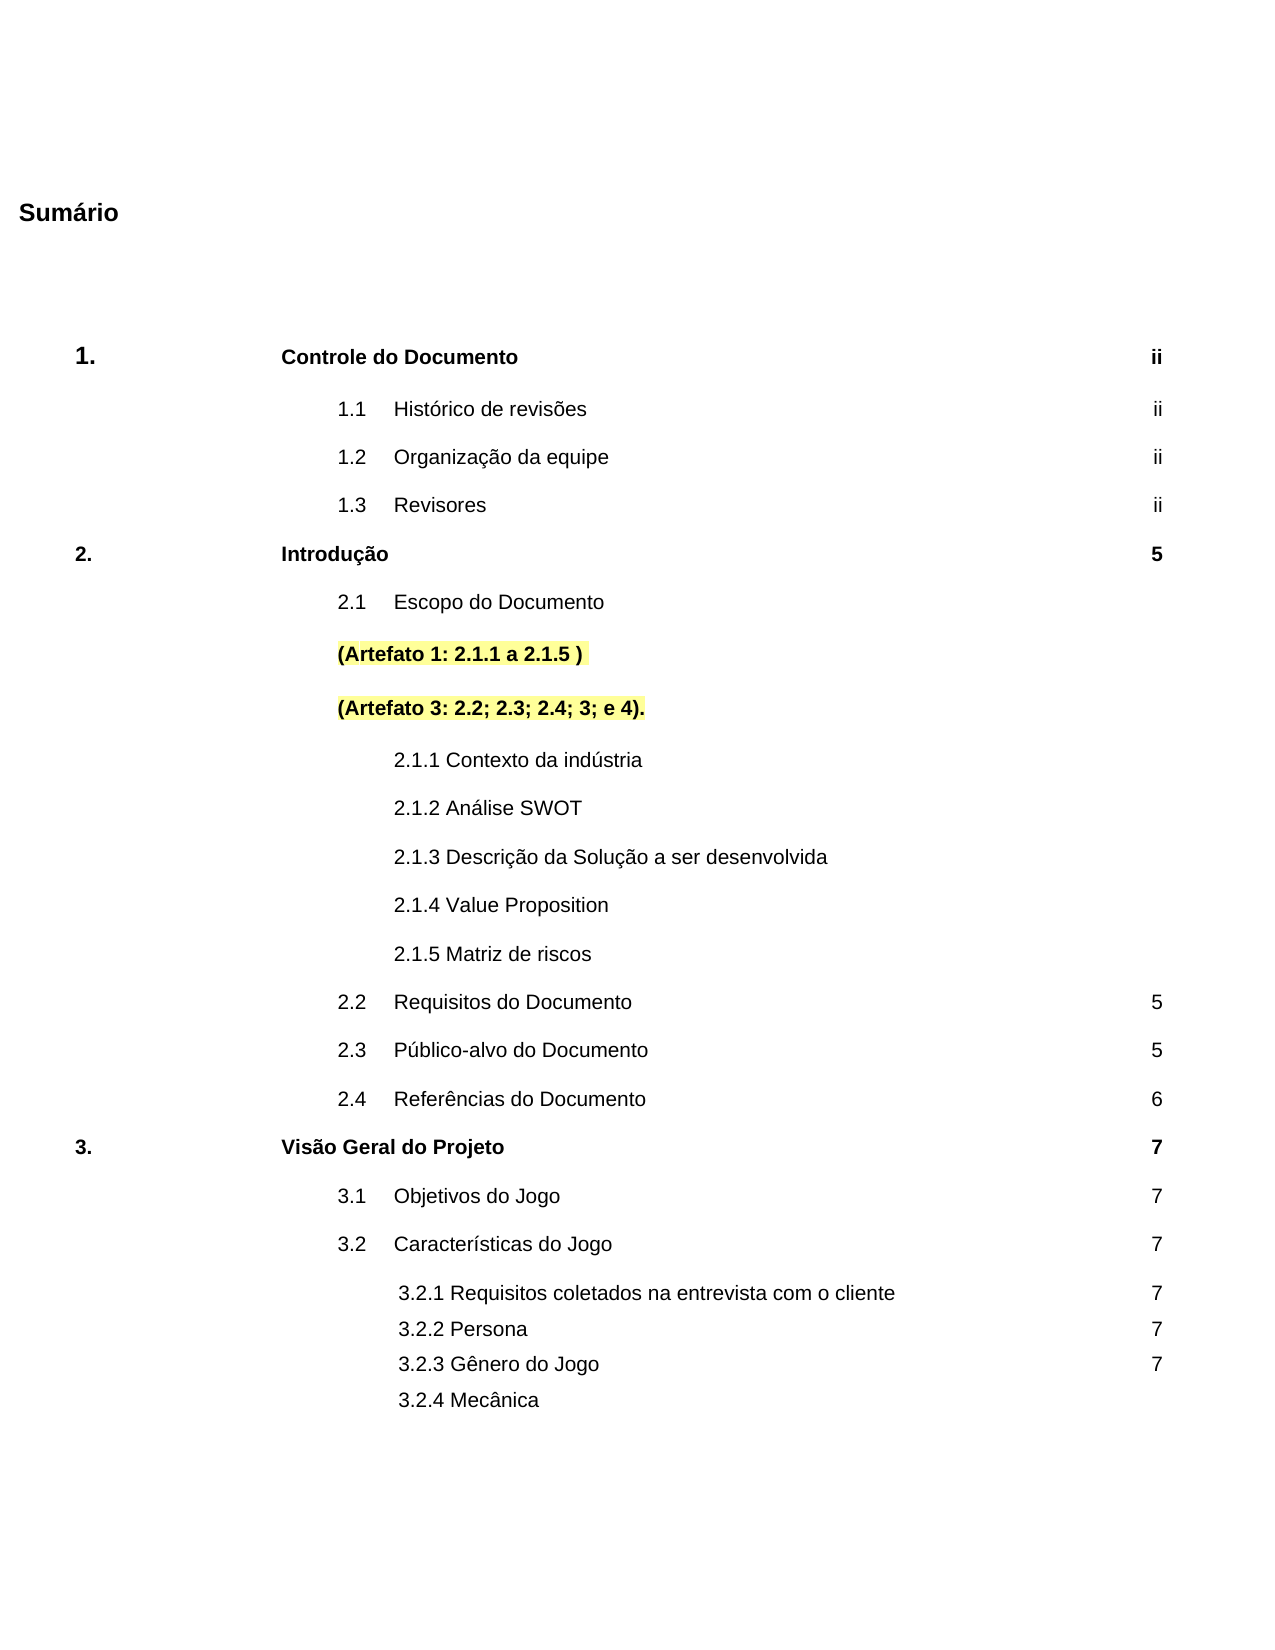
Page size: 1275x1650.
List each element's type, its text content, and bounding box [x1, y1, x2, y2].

text 1. Controle do Documento ii [75, 341, 1200, 369]
text (Artefato 3: 2.2; 2.3; 2.4; 3; e 4). [337, 693, 1200, 721]
text 2.1.3 Descrição da Solução a ser desenvolvida [337, 844, 1200, 868]
text (Artefato 1: 2.1.1 a 2.1.5 ) [337, 639, 1200, 667]
text 2.2 Requisitos do Documento 5 [337, 990, 1200, 1014]
text 3.2.1 Requisitos coletados na entrevista com o cliente 7 [375, 1280, 1200, 1304]
text 3.2.3 Gênero do Jogo 7 [375, 1352, 1200, 1376]
text Sumário [19, 198, 1200, 226]
text 3. Visão Geral do Projeto 7 [75, 1135, 1200, 1159]
text 2.1.2 Análise SWOT [337, 796, 1200, 820]
text 2. Introdução 5 [75, 542, 1200, 566]
text 1.2 Organização da equipe ii [337, 445, 1200, 469]
text 3.2.4 Mecânica [375, 1388, 1200, 1412]
text 1.1 Histórico de revisões ii [337, 396, 1200, 420]
text 1.3 Revisores ii [337, 493, 1200, 517]
text 2.1.5 Matriz de riscos [337, 941, 1200, 965]
text 2.1 Escopo do Documento [337, 590, 1200, 614]
text 2.1.1 Contexto da indústria [337, 748, 1200, 772]
text 2.4 Referências do Documento 6 [337, 1087, 1200, 1111]
text 2.1.4 Value Proposition [337, 893, 1200, 917]
text 3.1 Objetivos do Jogo 7 [337, 1183, 1200, 1207]
text 3.2.2 Persona 7 [375, 1316, 1200, 1340]
text 2.3 Público-alvo do Documento 5 [337, 1038, 1200, 1062]
text 3.2 Características do Jogo 7 [337, 1232, 1200, 1256]
